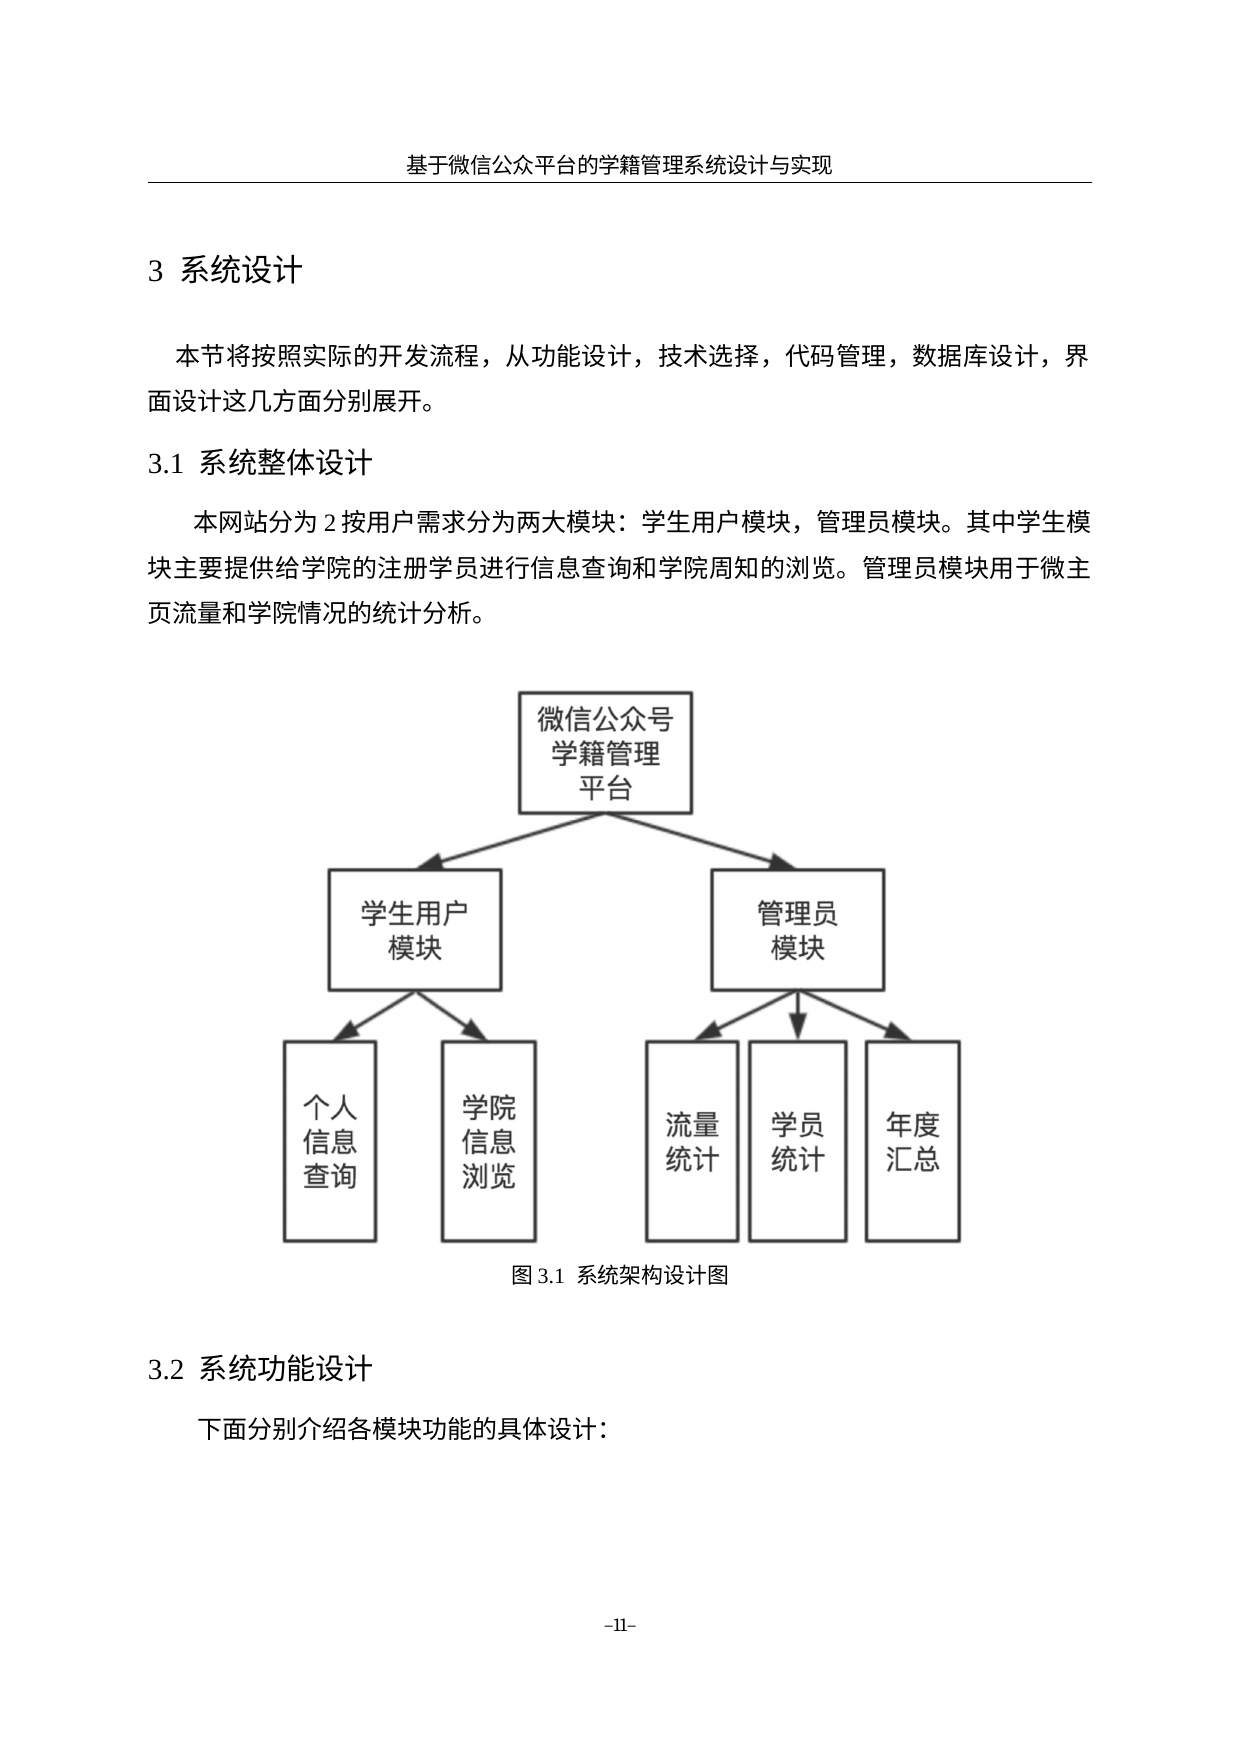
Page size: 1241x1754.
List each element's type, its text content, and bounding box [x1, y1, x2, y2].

subtitle 3.1 系统整体设计 [148, 439, 1092, 482]
subtitle 3.2 系统功能设计 [148, 1346, 1092, 1388]
text 图3.1 系统架构设计图 [148, 1258, 1092, 1289]
picture [264, 674, 976, 1251]
text 本节将按照实际的开发流程，从功能设计，技术选择，代码管理，数据库设计，界面设计这几方面分别展开。 [148, 336, 1092, 418]
subtitle 3 系统设计 [148, 246, 1092, 291]
text 下面分别介绍各模块功能的具体设计： [148, 1409, 1092, 1446]
text 本网站分为2按用户需求分为两大模块：学生用户模块，管理员模块。其中学生模块主要提供给学院的注册学员进行信息查询和学院周知的浏览。管理员模块用于微主页流量和学院情况的统计分析。 [148, 503, 1092, 630]
